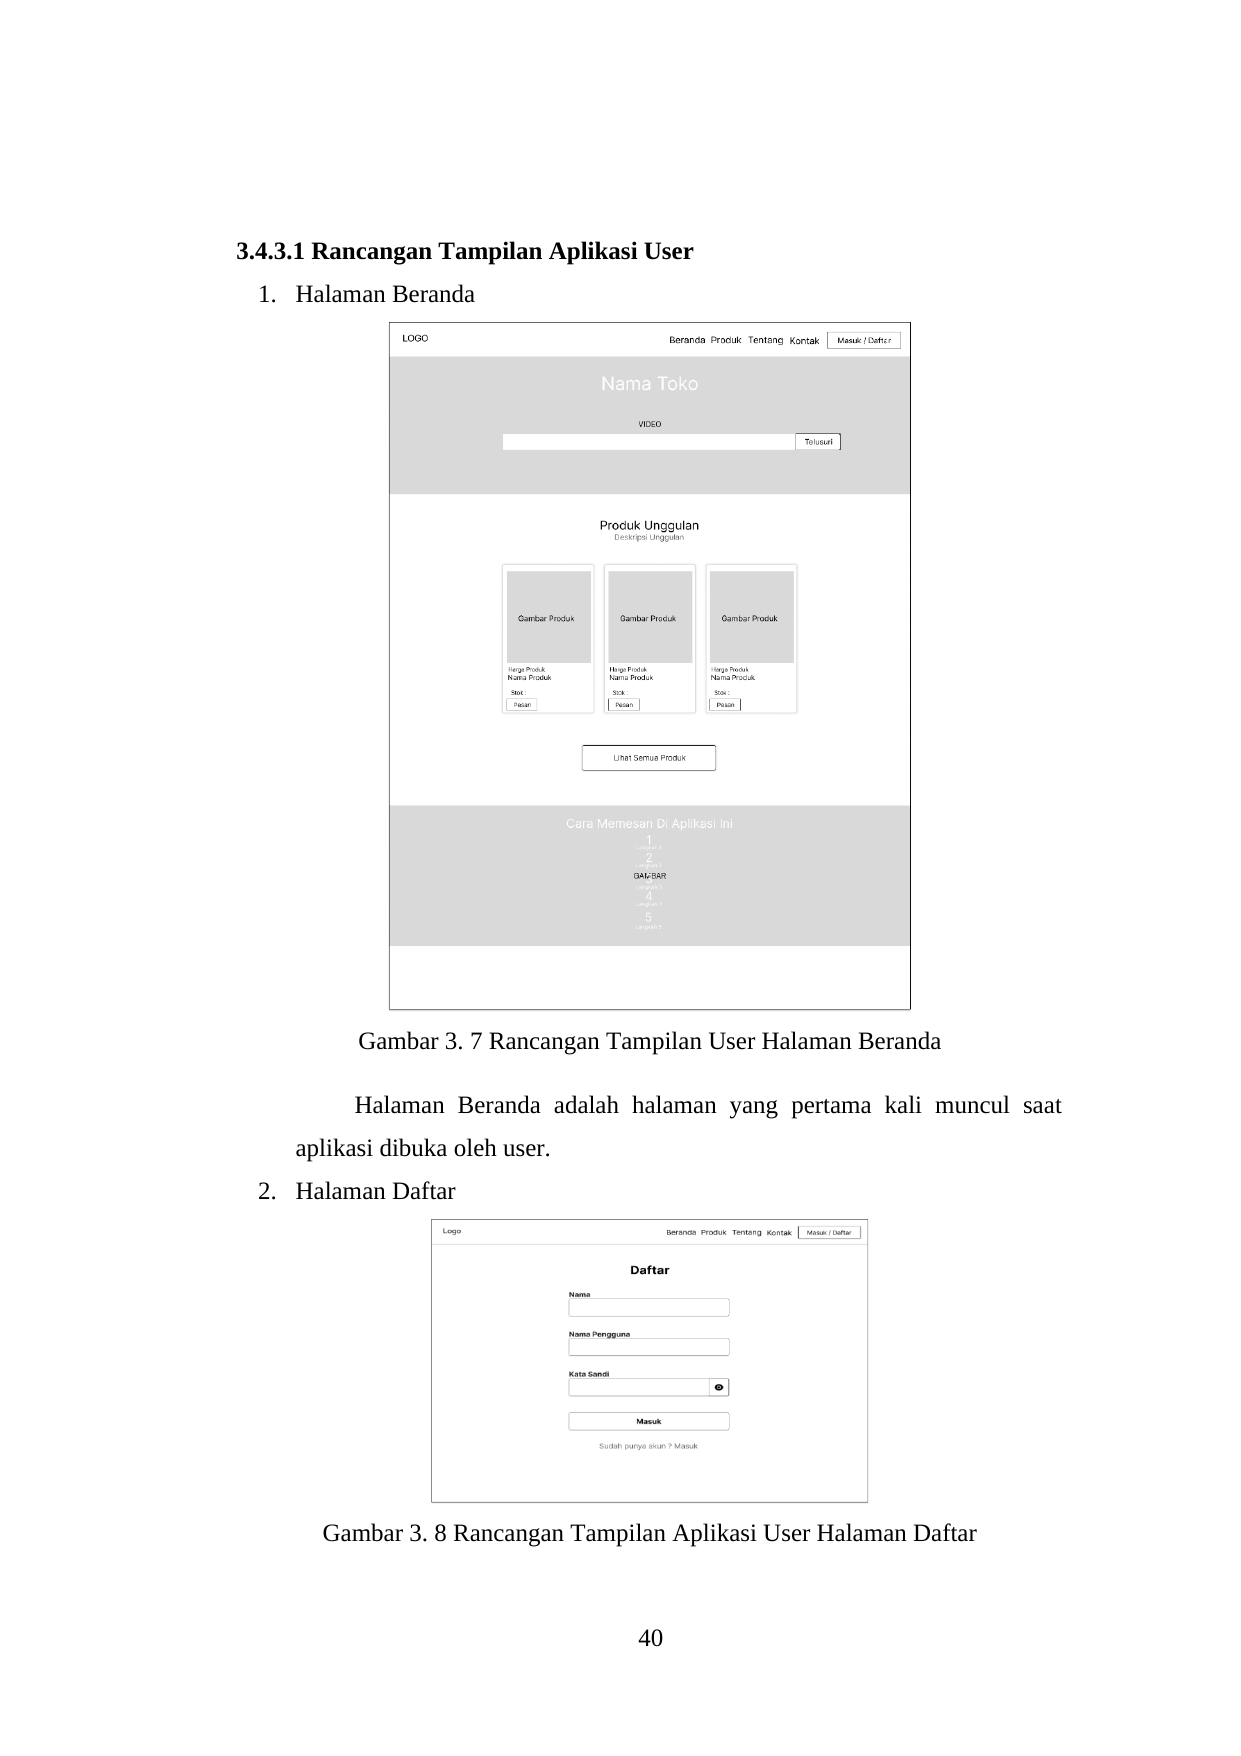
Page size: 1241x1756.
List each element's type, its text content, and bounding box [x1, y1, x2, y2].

picture [387, 322, 912, 1012]
picture [431, 1219, 869, 1504]
list Halaman Daftar [258, 1176, 1063, 1205]
text Gambar 3. 7 Rancangan Tampilan User Halaman Beranda [236, 1026, 1063, 1055]
text Gambar 3. 8 Rancangan Tampilan Aplikasi User Halaman Daftar [236, 1518, 1063, 1547]
subtitle Rancangan Tampilan Aplikasi User [236, 236, 1063, 265]
text Halaman Beranda adalah halaman yang pertama kali muncul saat aplikasi dibuka oleh user. [295, 1090, 1063, 1162]
list Halaman Beranda [258, 279, 1063, 308]
